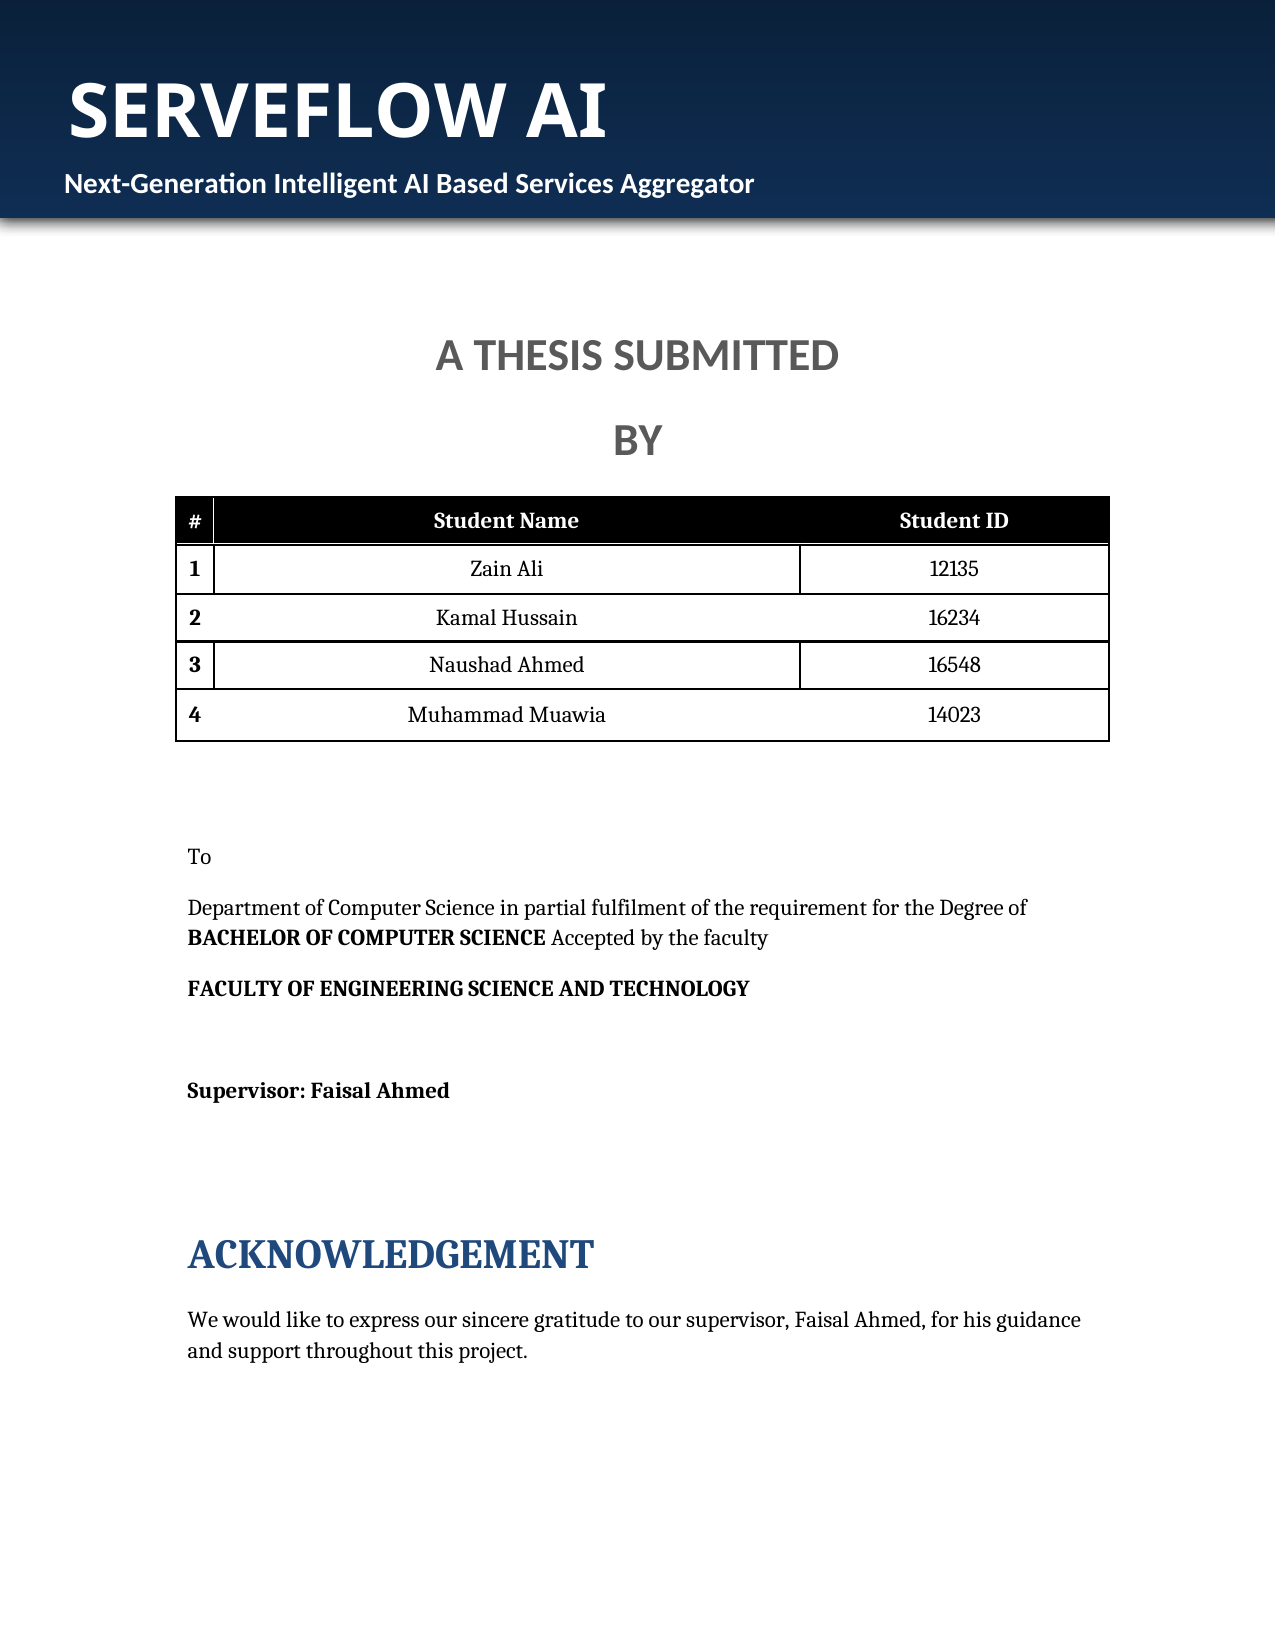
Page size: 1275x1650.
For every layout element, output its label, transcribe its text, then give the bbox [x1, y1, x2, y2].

table_cell 4 [177, 690, 213, 739]
text BY [187, 411, 1087, 467]
table_cell 2 [177, 595, 213, 640]
table_cell 12135 [801, 546, 1108, 593]
text A THESIS SUBMITTED [187, 326, 1087, 382]
text We would like to express our sincere gratitude to our supervisor, Faisal Ahmed, for his guidance and support throughout this project. [187, 1307, 1087, 1364]
table_cell Zain Ali [215, 546, 799, 593]
table_cell 16548 [801, 643, 1108, 688]
table_header Student Name [214, 498, 800, 543]
table_cell Kamal Hussain [214, 595, 800, 640]
table_header Student ID [800, 498, 1108, 543]
text FACULTY OF ENGINEERING SCIENCE AND TECHNOLOGY [187, 976, 1087, 1002]
table_cell 3 [177, 643, 213, 688]
table_cell 1 [177, 546, 213, 593]
table_cell 16234 [800, 595, 1108, 640]
table_header # [177, 498, 213, 543]
table_cell 14023 [800, 690, 1108, 739]
table_cell Naushad Ahmed [215, 643, 799, 688]
text To [187, 844, 1087, 870]
text Supervisor: Faisal Ahmed [187, 1078, 1087, 1104]
table_cell Muhammad Muawia [214, 690, 800, 739]
text ACKNOWLEDGEMENT [187, 1231, 1087, 1279]
text Department of Computer Science in partial fulfilment of the requirement for the Degree of BACHELOR OF COMPUTER SCIENCE Accepted by the faculty [187, 895, 1087, 951]
